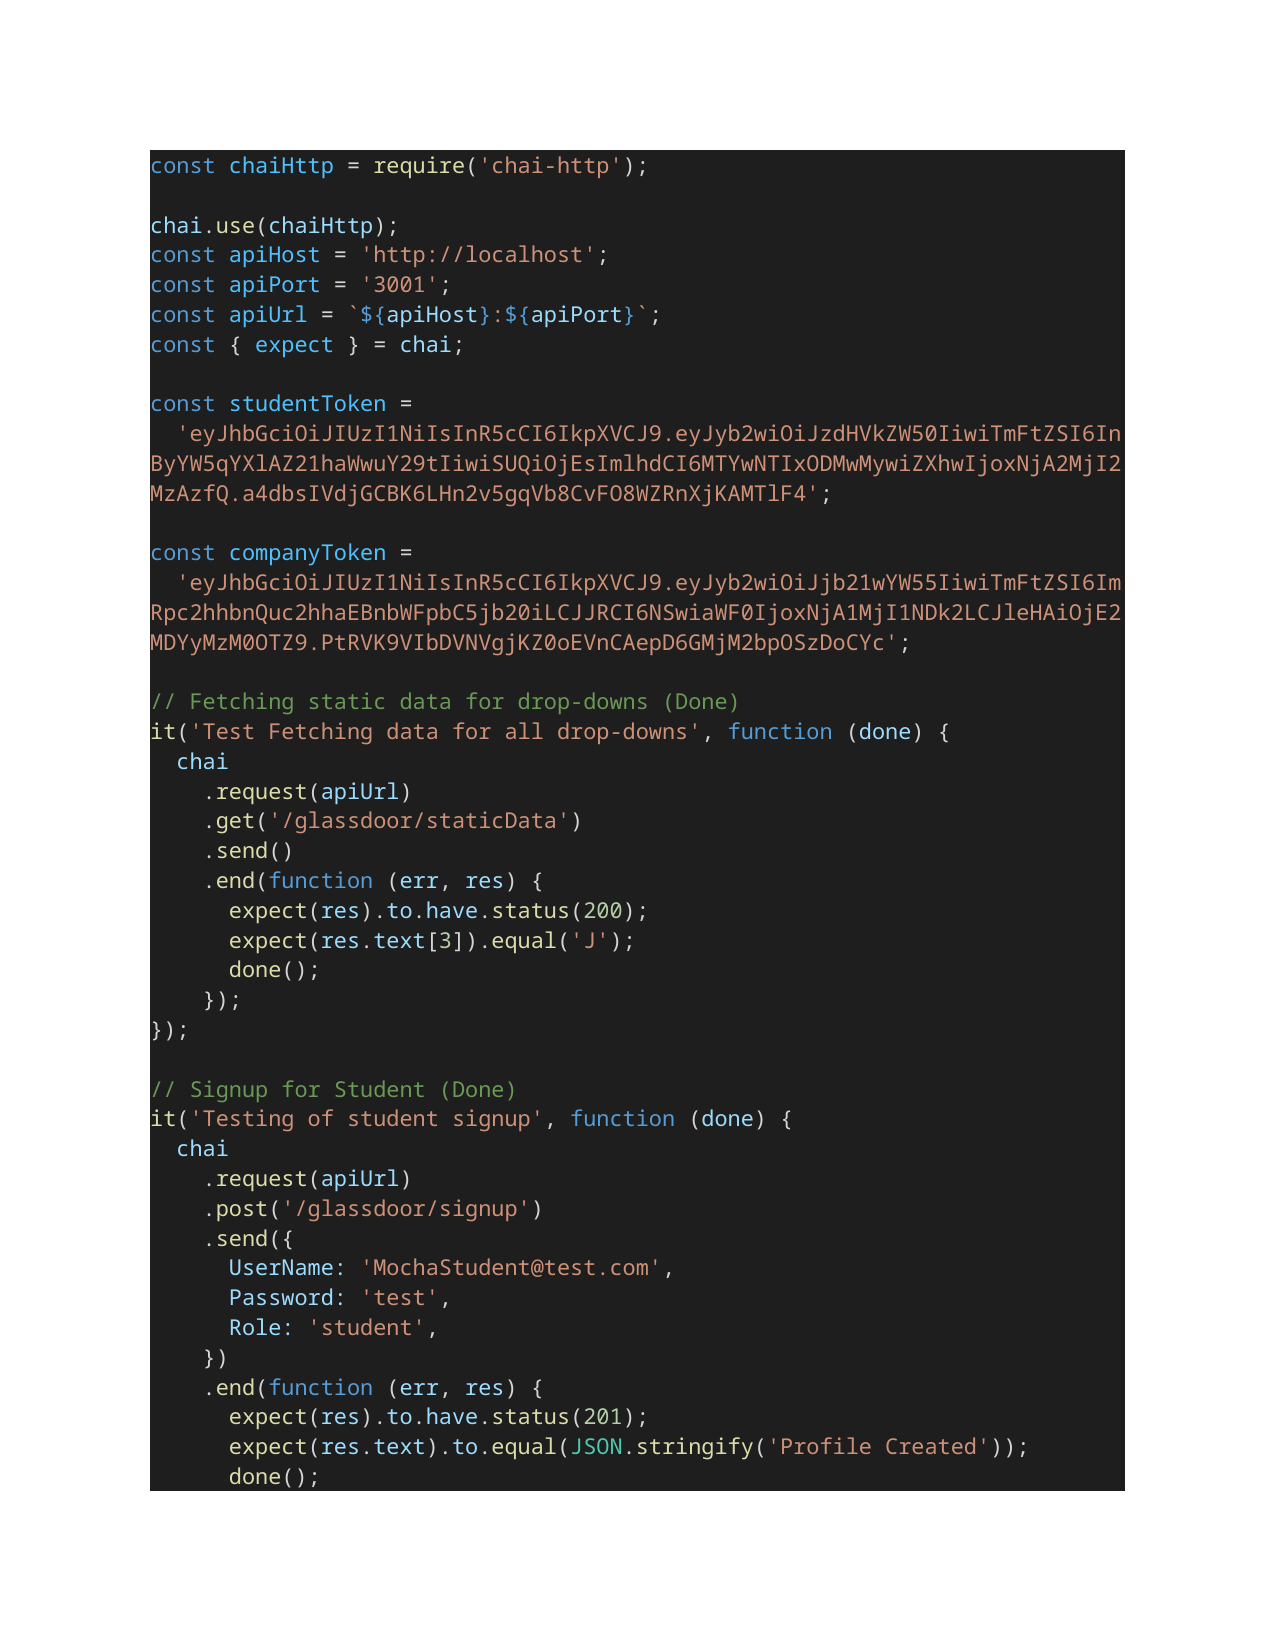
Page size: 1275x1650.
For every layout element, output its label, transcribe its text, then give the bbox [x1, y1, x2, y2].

text .request(apiUrl) [150, 776, 1125, 805]
text Role: 'student', [150, 1312, 1125, 1342]
text .send({ [150, 1222, 1125, 1252]
text .end(function (err, res) { [150, 865, 1125, 895]
text .get('/glassdoor/staticData') [150, 805, 1125, 835]
text .end(function (err, res) { [150, 1371, 1125, 1401]
text .post('/glassdoor/signup') [150, 1193, 1125, 1222]
text 'eyJhbGciOiJIUzI1NiIsInR5cCI6IkpXVCJ9.eyJyb2wiOiJjb21wYW55IiwiTmFtZSI6ImRpc2hhbnQuc2hhaEBnbWFpbC5jb20iLCJJRCI6NSwiaWF0IjoxNjA1MjI1NDk2LCJleHAiOjE2MDYyMzM0OTZ9.PtRVK9VIbDVNVgjKZ0oEVnCAepD6GMjM2bpOSzDoCYc'; [150, 567, 1125, 656]
text expect(res).to.have.status(200); [150, 895, 1125, 924]
text it('Testing of student signup', function (done) { [150, 1103, 1125, 1133]
text it('Test Fetching data for all drop-downs', function (done) { [150, 716, 1125, 746]
text chai [150, 746, 1125, 776]
text 'eyJhbGciOiJIUzI1NiIsInR5cCI6IkpXVCJ9.eyJyb2wiOiJzdHVkZW50IiwiTmFtZSI6InByYW5qYXlAZ21haWwuY29tIiwiSUQiOjEsImlhdCI6MTYwNTIxODMwMywiZXhwIjoxNjA2MjI2MzAzfQ.a4dbsIVdjGCBK6LHn2v5gqVb8CvFO8WZRnXjKAMTlF4'; [150, 418, 1125, 507]
text done(); [150, 1461, 1125, 1491]
text // Fetching static data for drop-downs (Done) [150, 686, 1125, 716]
text chai.use(chaiHttp); [150, 209, 1125, 239]
text const apiHost = 'http://localhost'; [150, 239, 1125, 269]
text }); [150, 1014, 1125, 1044]
text expect(res.text).to.equal(JSON.stringify('Profile Created')); [150, 1431, 1125, 1461]
text .send() [150, 835, 1125, 865]
text }); [150, 984, 1125, 1014]
text const companyToken = [150, 537, 1125, 567]
text const apiUrl = `${apiHost}:${apiPort}`; [150, 299, 1125, 329]
text chai [150, 1133, 1125, 1163]
text const apiPort = '3001'; [150, 269, 1125, 299]
text const studentToken = [150, 388, 1125, 418]
text UserName: 'MochaStudent@test.com', [150, 1252, 1125, 1282]
text const chaiHttp = require('chai-http'); [150, 150, 1125, 180]
text Password: 'test', [150, 1282, 1125, 1312]
text const { expect } = chai; [150, 329, 1125, 358]
text expect(res).to.have.status(201); [150, 1401, 1125, 1431]
text .request(apiUrl) [150, 1163, 1125, 1193]
text // Signup for Student (Done) [150, 1073, 1125, 1103]
text done(); [150, 954, 1125, 984]
text expect(res.text[3]).equal('J'); [150, 924, 1125, 954]
text }) [150, 1342, 1125, 1371]
